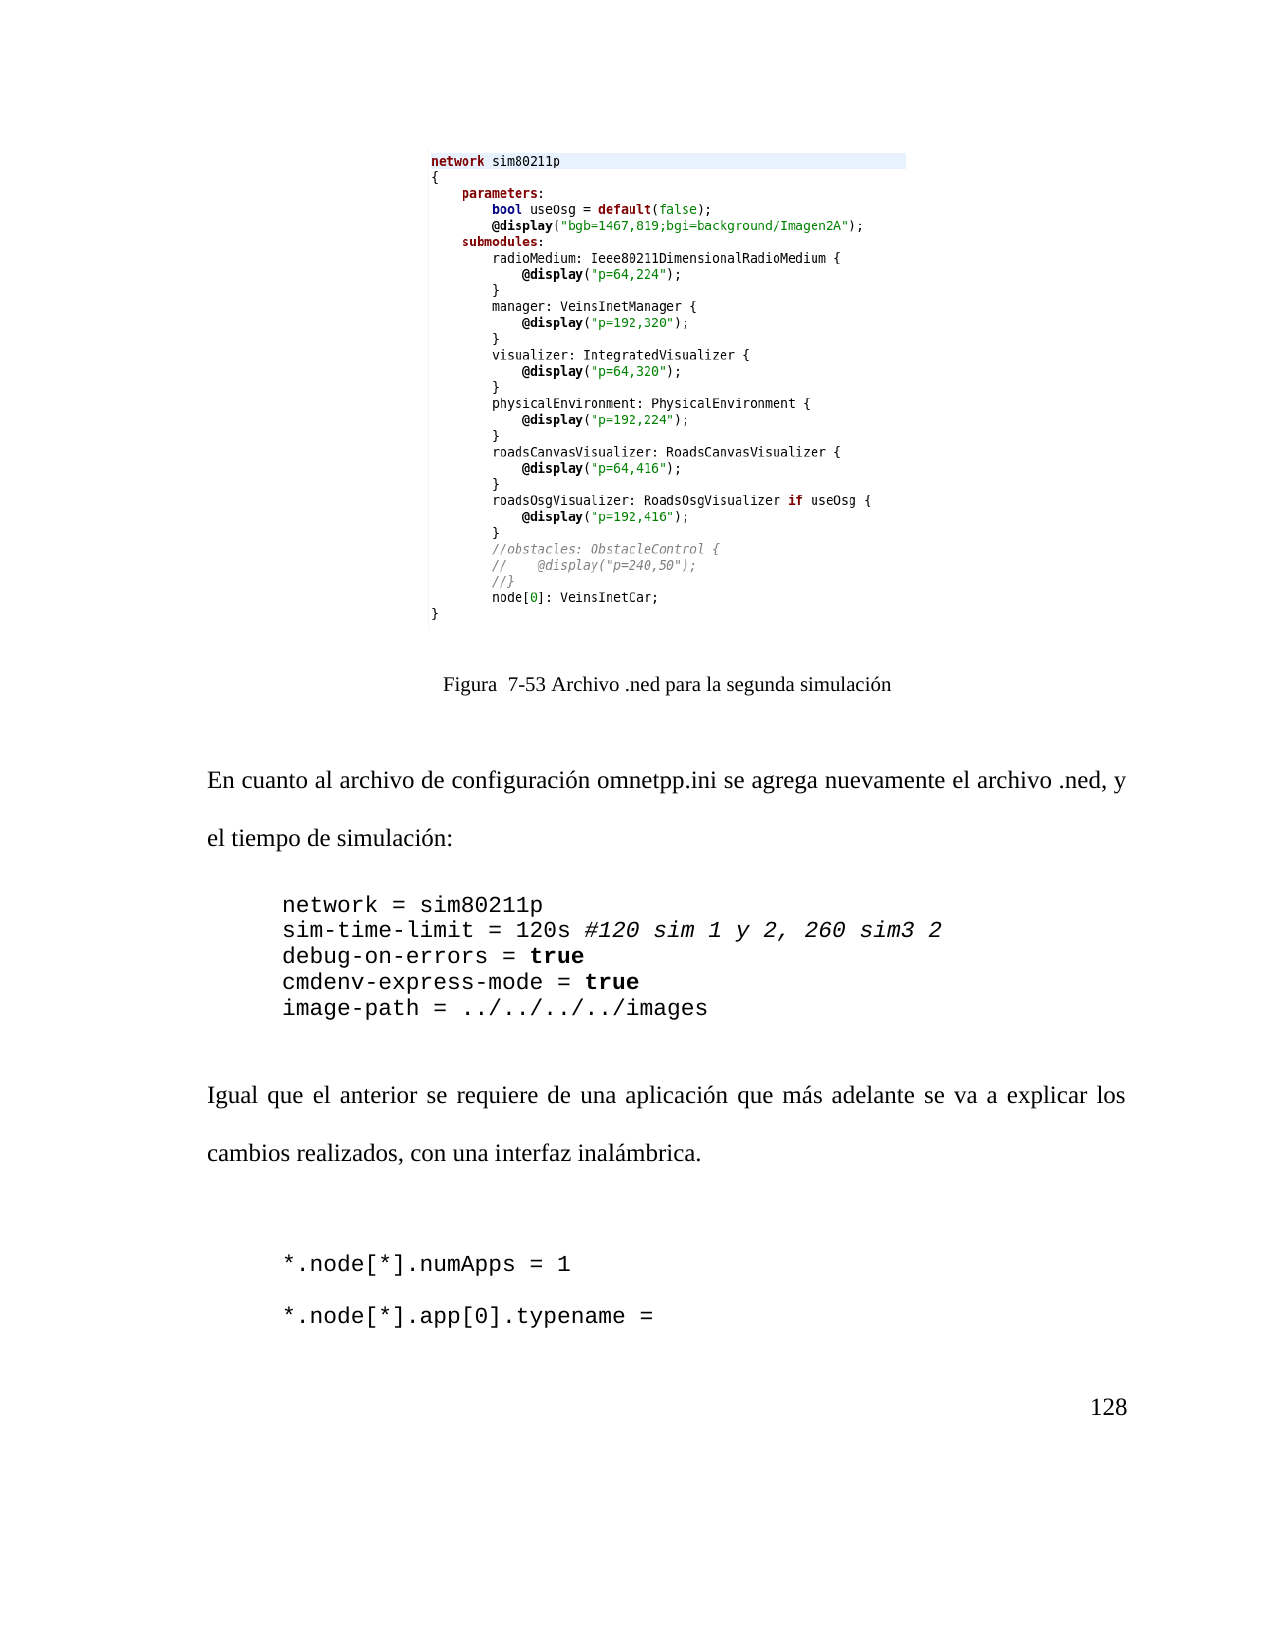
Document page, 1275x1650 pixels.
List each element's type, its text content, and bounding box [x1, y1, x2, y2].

text network = sim80211p [282, 893, 1127, 919]
text image-path = ../../../../images [282, 997, 1127, 1023]
text *.node[*].app[0].typename = [282, 1304, 1127, 1330]
text *.node[*].numApps = 1 [282, 1253, 1127, 1278]
text Igual que el anterior se requiere de una aplicación que más adelante se va a explicar los cambios realizados, con una interfaz inalámbrica. [207, 1080, 1127, 1166]
picture [428, 147, 906, 631]
text En cuanto al archivo de configuración omnetpp.ini se agrega nuevamente el archivo .ned, y el tiempo de simulación: [207, 765, 1127, 852]
text Figura 7-8 Archivo .ned para la segunda simulación [207, 671, 1127, 696]
text cmdenv-express-mode = true [282, 971, 1127, 997]
text debug-on-errors = true [282, 945, 1127, 971]
text sim-time-limit = 120s #120 sim 1 y 2, 260 sim3 2 [282, 919, 1127, 945]
